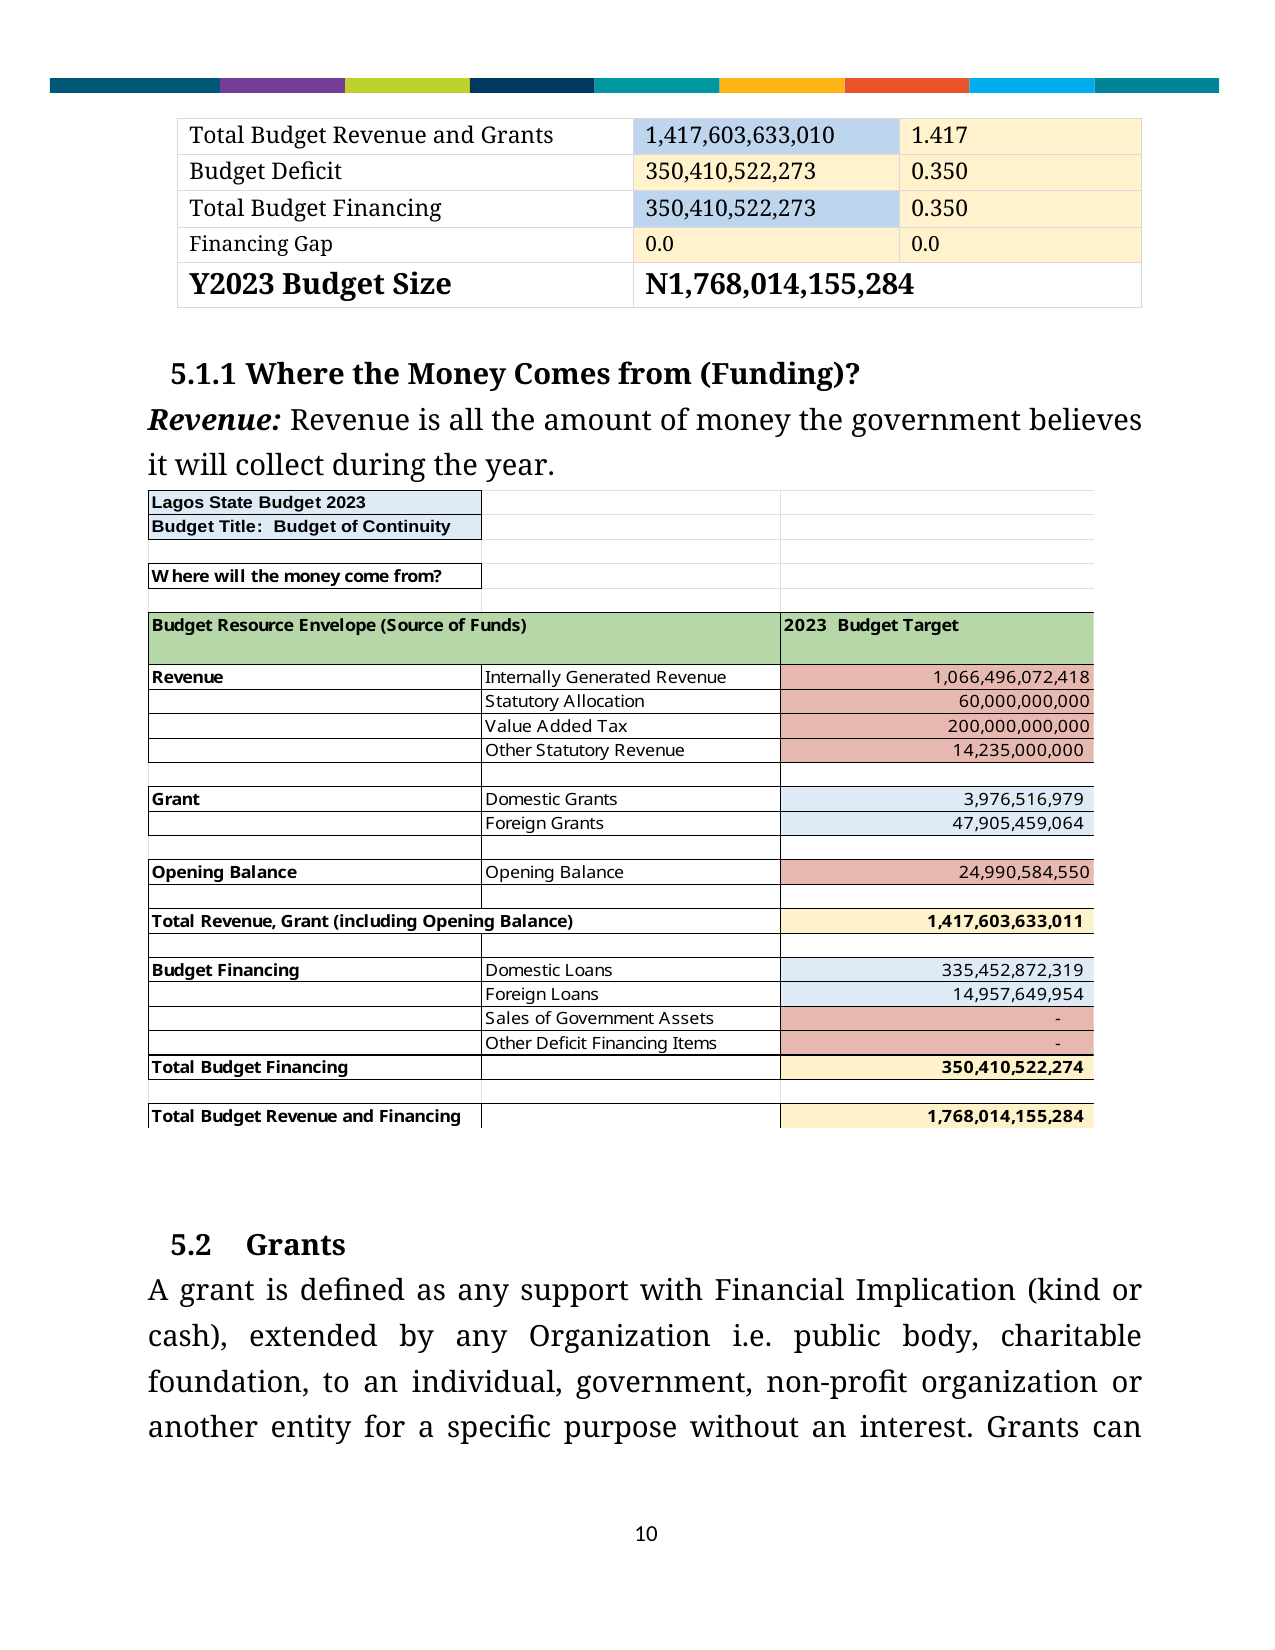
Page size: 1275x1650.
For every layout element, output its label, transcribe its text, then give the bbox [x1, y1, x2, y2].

table_cell 0.350 [900, 155, 1141, 190]
table_cell 0.0 [634, 228, 899, 262]
table_cell 1.417 [900, 119, 1141, 154]
table_cell 0.0 [900, 228, 1141, 262]
table_cell 0.350 [900, 191, 1141, 227]
table_cell Budget Deficit [178, 155, 633, 190]
table_cell Y2023 Budget Size [178, 263, 633, 307]
table_cell Total Budget Financing [178, 191, 633, 227]
table_cell 350,410,522,273 [634, 155, 899, 190]
text Revenue: Revenue is all the amount of money the government believes it will collect during the year. [148, 399, 1144, 484]
list Grants [170, 1224, 1144, 1264]
table_cell 1,417,603,633,010 [634, 119, 899, 154]
list Where the Money Comes from (Funding)? [170, 353, 1144, 393]
table_cell N1,768,014,155,284 [634, 263, 1141, 307]
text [148, 1270, 1144, 1446]
table_cell Total Budget Revenue and Grants [178, 119, 633, 154]
table_cell Financing Gap [178, 228, 633, 262]
table_cell 350,410,522,273 [634, 191, 899, 227]
